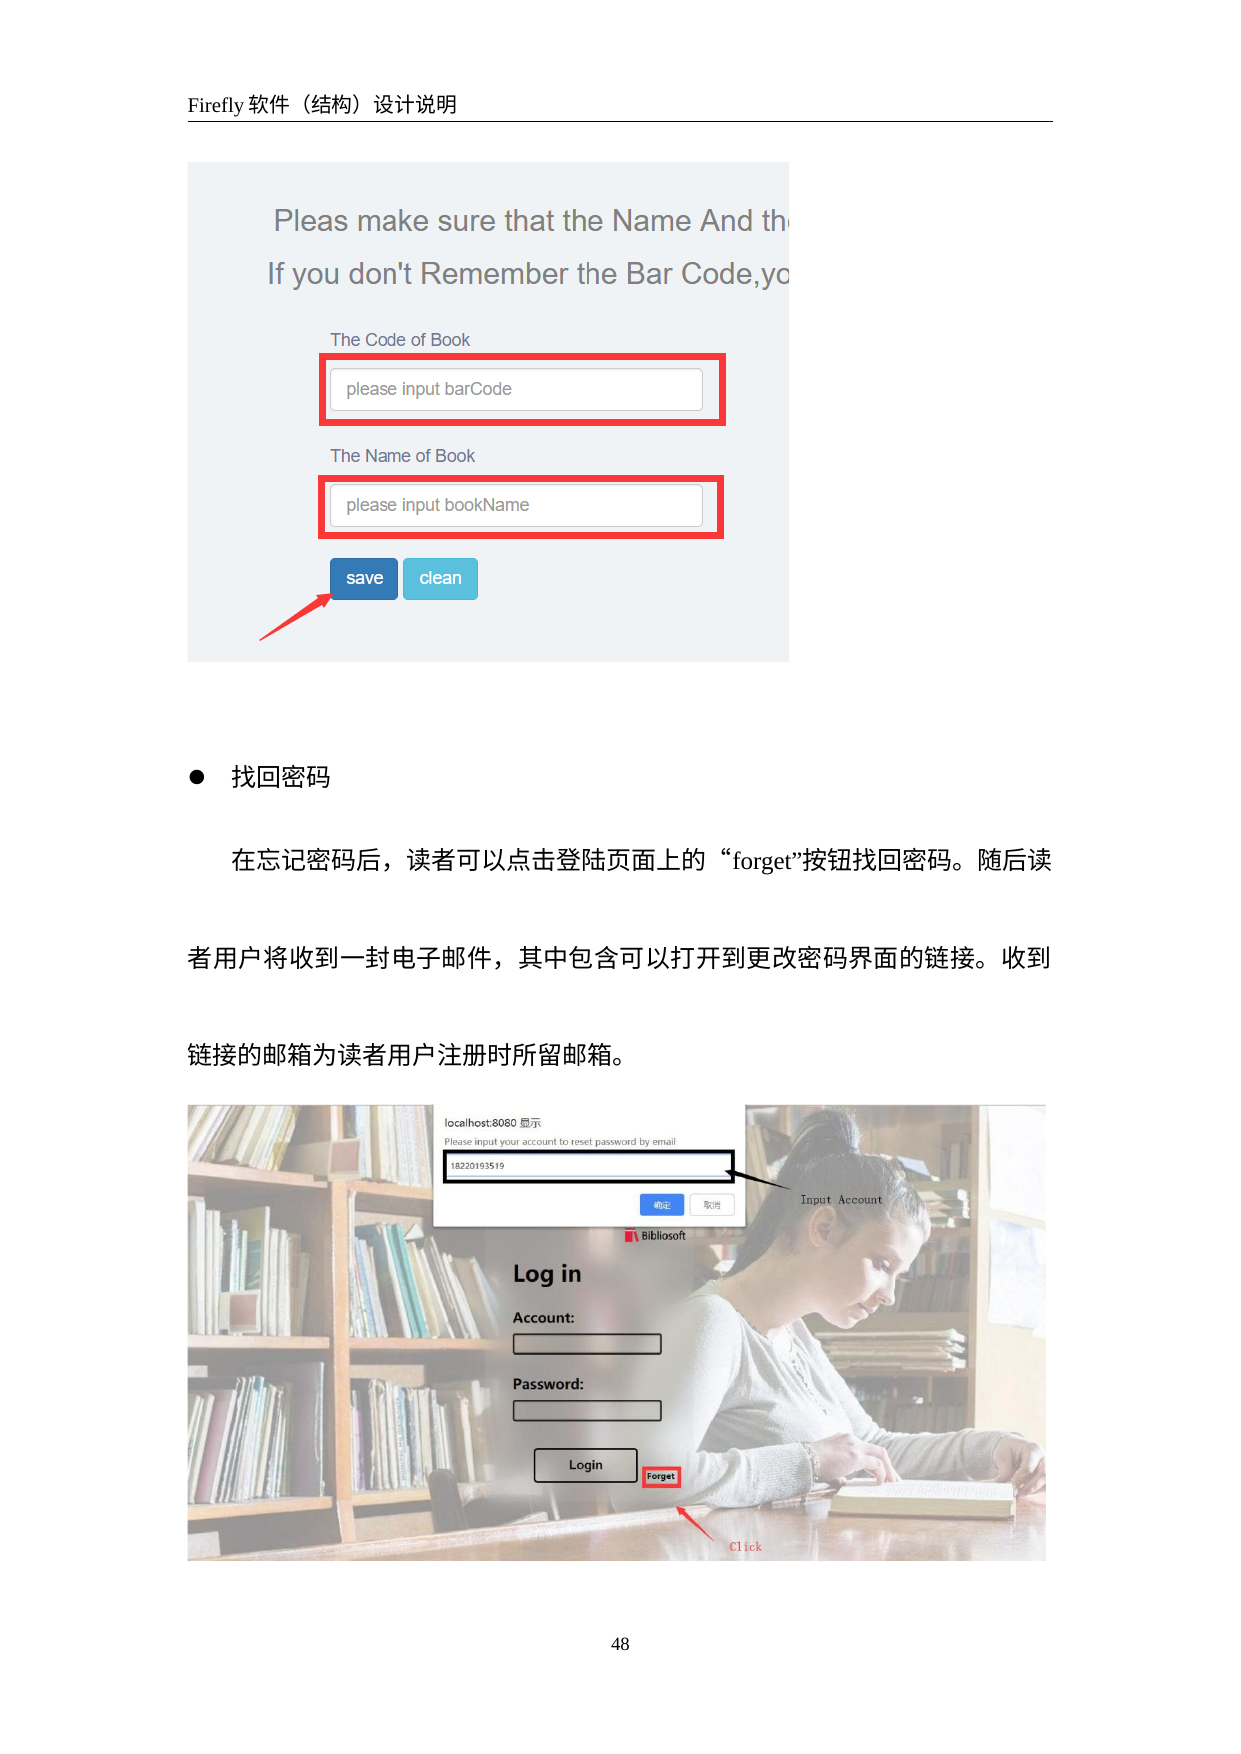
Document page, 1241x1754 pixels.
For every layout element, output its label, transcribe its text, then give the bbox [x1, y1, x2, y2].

picture [187, 1104, 1046, 1561]
list 找回密码 [187, 743, 1053, 808]
text 在忘记密码后，读者可以点击登陆页面上的“forget”按钮找回密码。随后读者用户将收到一封电子邮件，其中包含可以打开到更改密码界面的链接。收到链接的邮箱为读者用户注册时所留邮箱。 [187, 826, 1053, 1086]
picture [187, 162, 790, 662]
